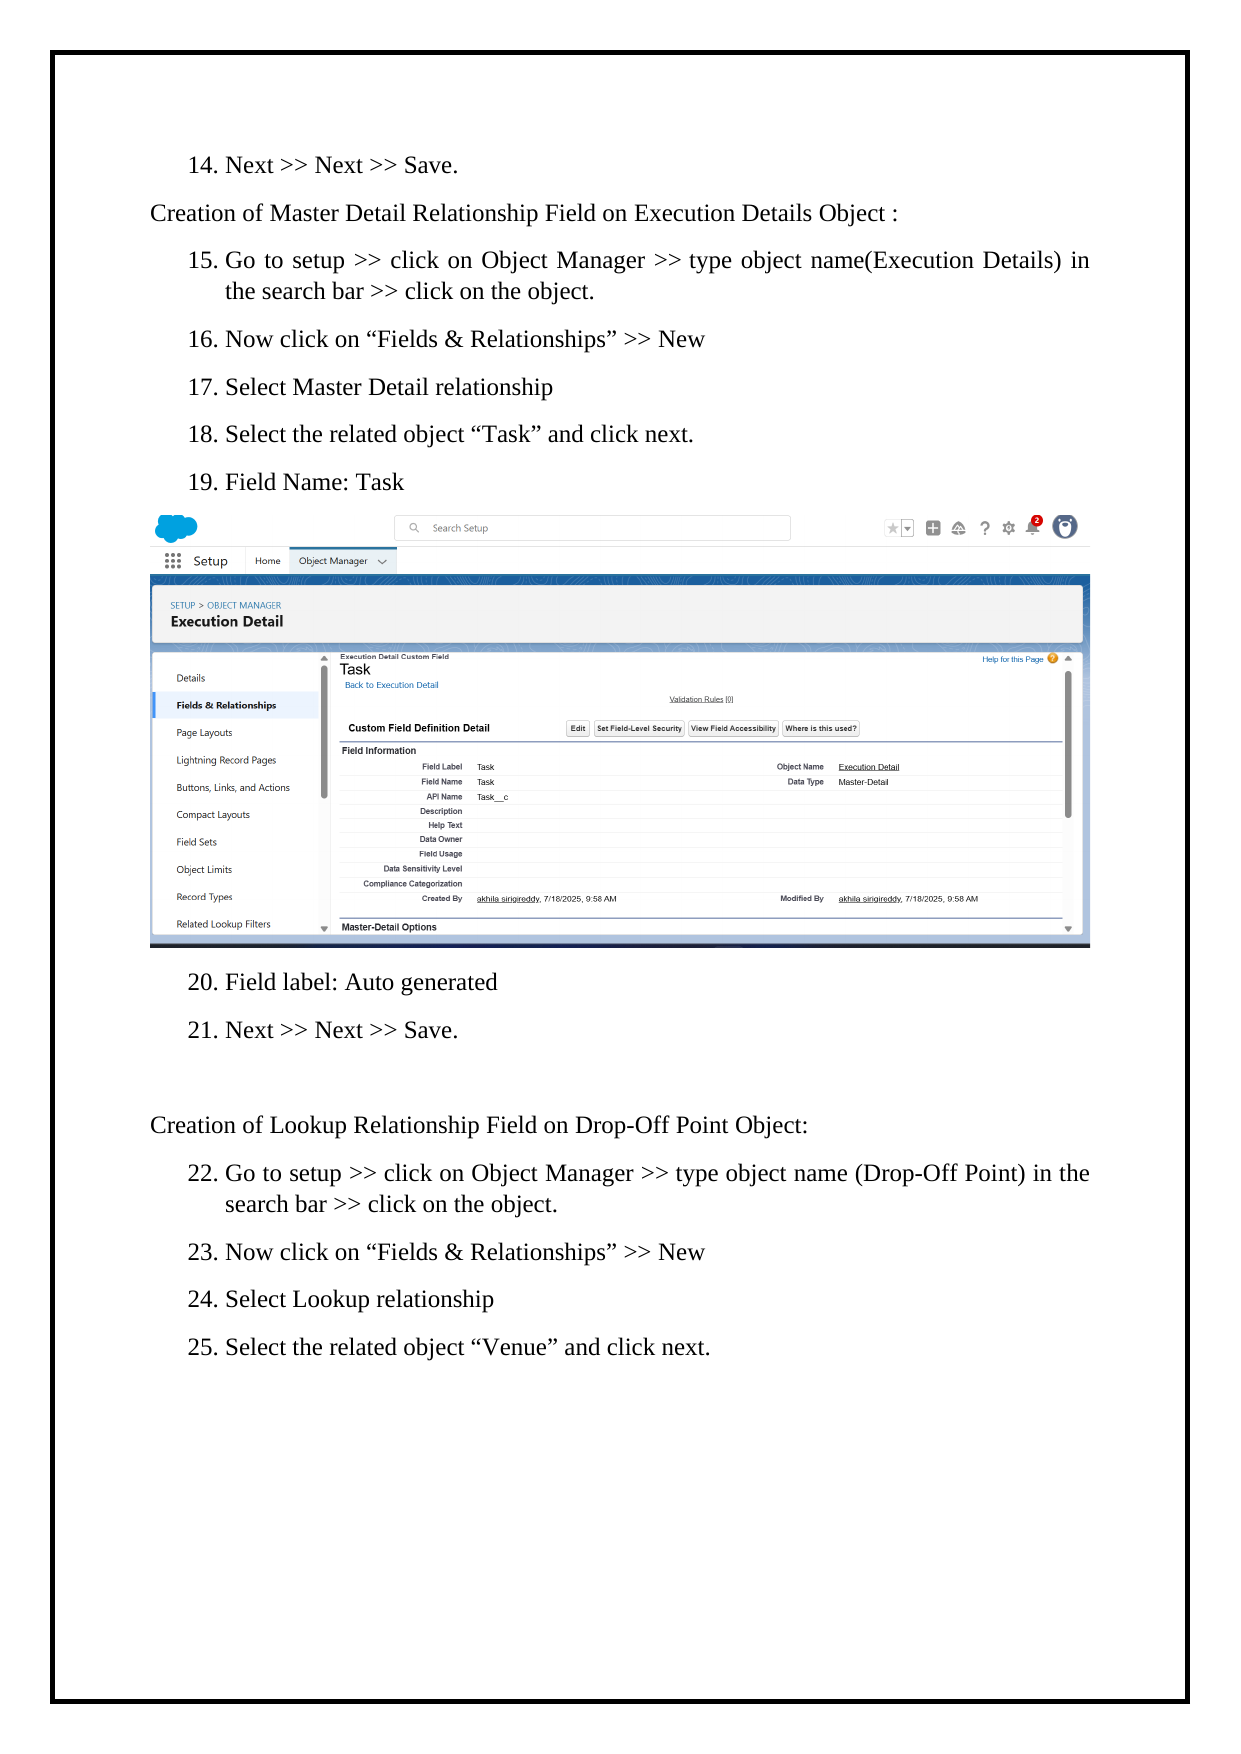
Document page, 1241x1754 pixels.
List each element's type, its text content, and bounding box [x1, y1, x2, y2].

list Now click on “Fields & Relationships” >> New [187, 324, 1090, 353]
list Next >> Next >> Save. [187, 1015, 1090, 1043]
text Creation of Master Detail Relationship Field on Execution Details Object : [150, 198, 1090, 226]
list Now click on “Fields & Relationships” >> New [187, 1237, 1090, 1265]
list Go to setup >> click on Object Manager >> type object name(Execution Details) in the search bar >> click on the object. [187, 245, 1090, 305]
list Next >> Next >> Save. [187, 150, 1090, 179]
list Select the related object “Task” and click next. [187, 419, 1090, 448]
list Field Name: Task [187, 467, 1090, 496]
list Field label: Auto generated [187, 967, 1090, 996]
list Select the related object “Venue” and click next. [187, 1332, 1090, 1361]
picture [150, 515, 1091, 948]
text Creation of Lookup Relationship Field on Drop-Off Point Object: [150, 1110, 1090, 1139]
list Go to setup >> click on Object Manager >> type object name (Drop-Off Point) in the search bar >> click on the object. [187, 1158, 1090, 1218]
list Select Lookup relationship [187, 1284, 1090, 1313]
list Select Master Detail relationship [187, 372, 1090, 401]
